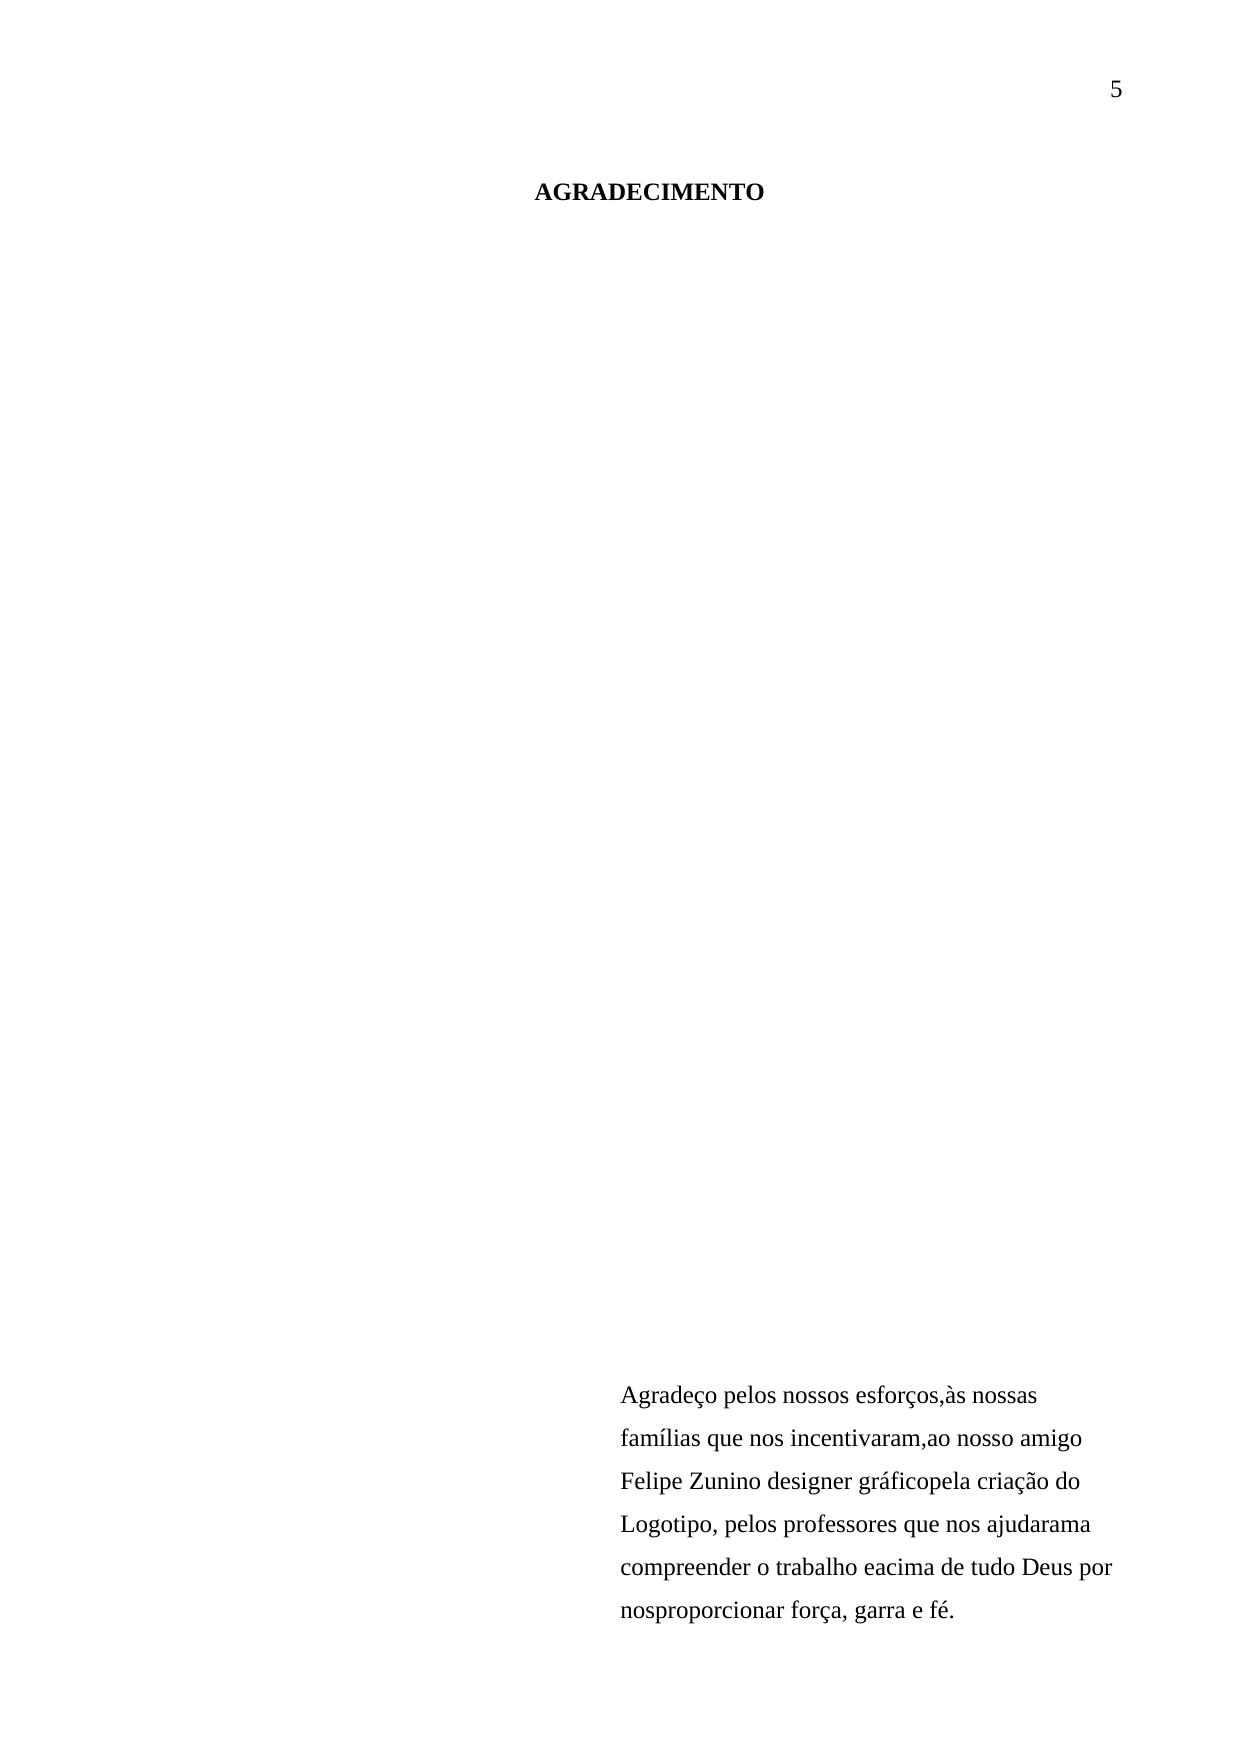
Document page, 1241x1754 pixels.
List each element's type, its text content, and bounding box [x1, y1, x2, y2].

text Agradeço pelos nossos esforços,às nossas famílias que nos incentivaram,ao nosso amigo Felipe Zunino designer gráficopela criação do Logotipo, pelos professores que nos ajudarama compreender o trabalho eacima de tudo Deus por nosproporcionar força, garra e fé. [620, 1380, 1122, 1624]
text AGRADECIMENTO [177, 177, 1122, 206]
